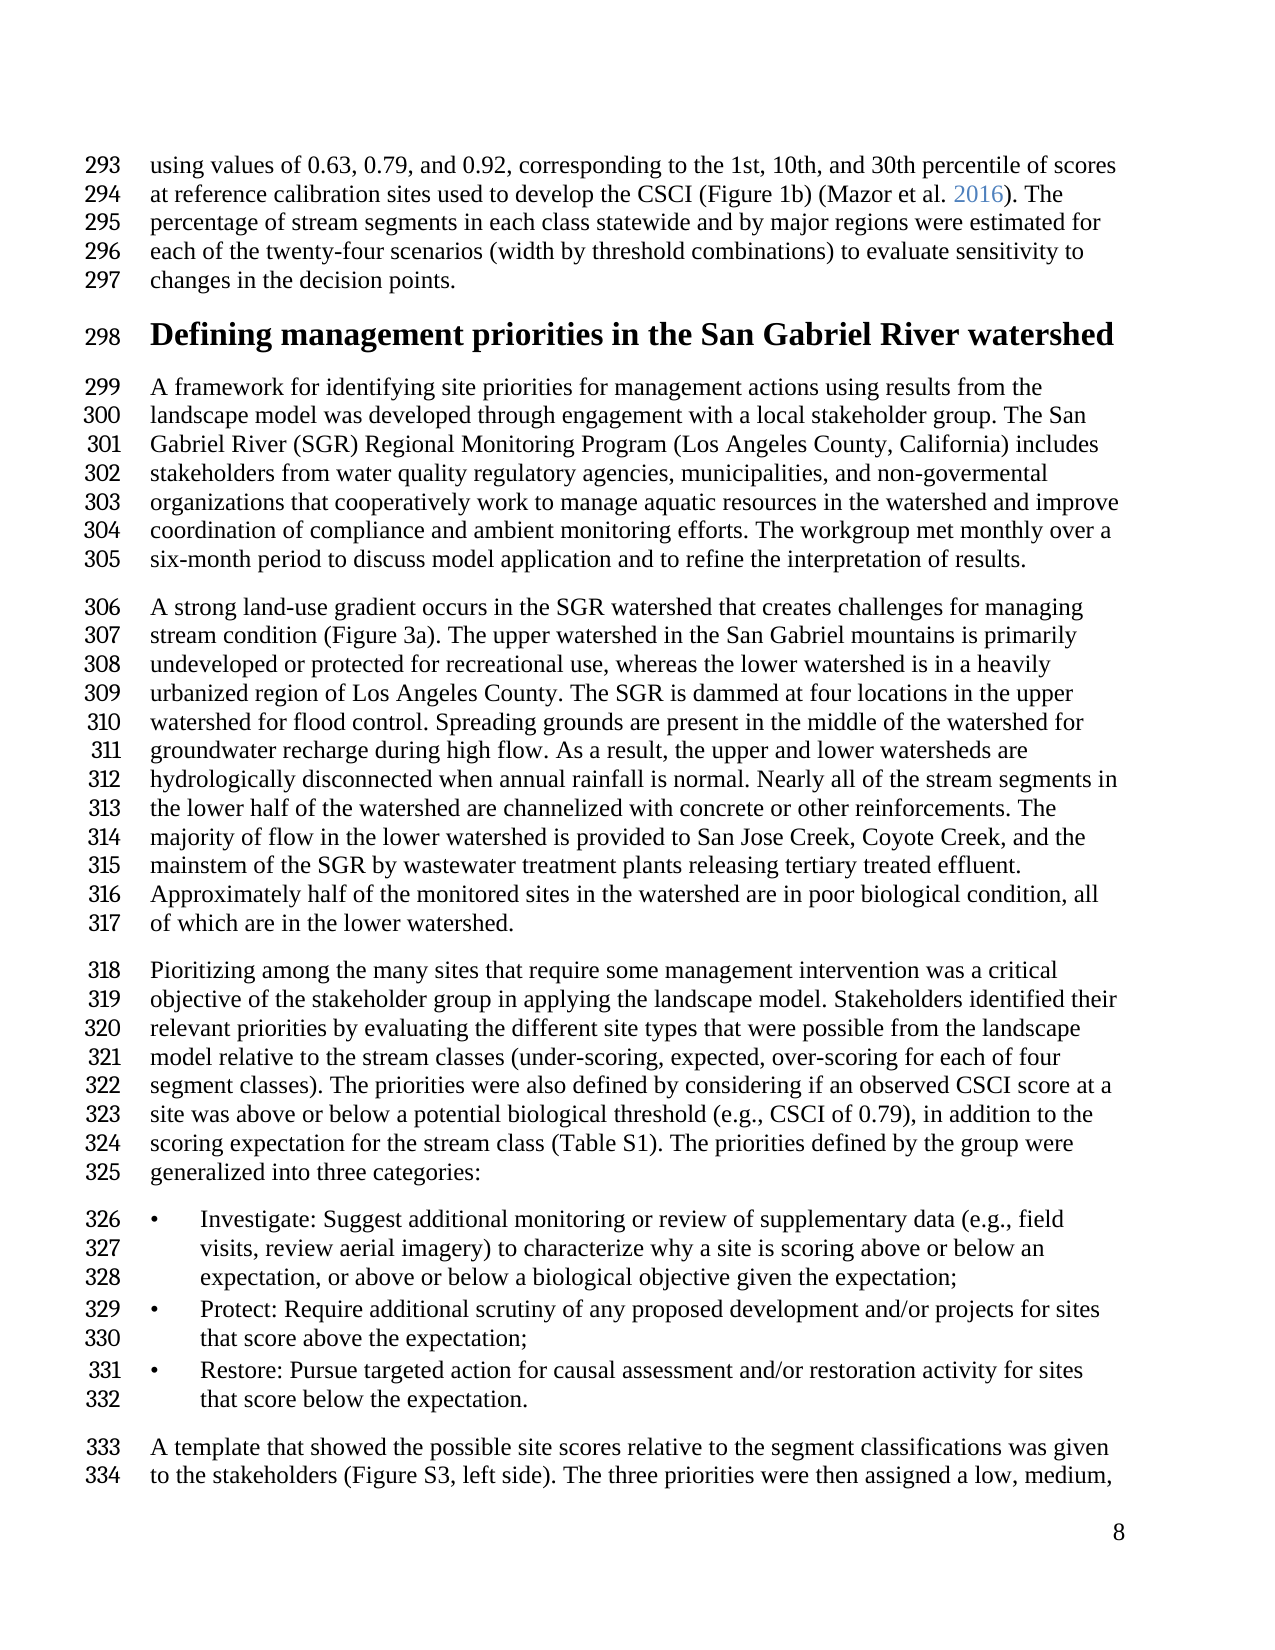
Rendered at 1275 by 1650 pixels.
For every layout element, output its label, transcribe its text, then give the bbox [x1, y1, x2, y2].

list Investigate: Suggest additional monitoring or review of supplementary data (e.g., field visits, review aerial imagery) to characterize why a site is scoring above or below an expectation, or above or below a biological objective given the expectation; [150, 1204, 1125, 1290]
text A strong land-use gradient occurs in the SGR watershed that creates challenges for managing stream condition (Figure 3a). The upper watershed in the San Gabriel mountains is primarily undeveloped or protected for recreational use, whereas the lower watershed is in a heavily urbanized region of Los Angeles County. The SGR is dammed at four locations in the upper watershed for flood control. Spreading grounds are present in the middle of the watershed for groundwater recharge during high flow. As a result, the upper and lower watersheds are hydrologically disconnected when annual rainfall is normal. Nearly all of the stream segments in the lower half of the watershed are channelized with concrete or other reinforcements. The majority of flow in the lower watershed is provided to San Jose Creek, Coyote Creek, and the mainstem of the SGR by wastewater treatment plants releasing tertiary treated effluent. Approximately half of the monitored sites in the watershed are in poor biological condition, all of which are in the lower watershed. [150, 592, 1125, 937]
list Restore: Pursue targeted action for causal assessment and/or restoration activity for sites that score below the expectation. [150, 1355, 1125, 1413]
list Protect: Require additional scrutiny of any proposed development and/or projects for sites that score above the expectation; [150, 1294, 1125, 1352]
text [150, 150, 1125, 294]
text Pioritizing among the many sites that require some management intervention was a critical objective of the stakeholder group in applying the landscape model. Stakeholders identified their relevant priorities by evaluating the different site types that were possible from the landscape model relative to the stream classes (under-scoring, expected, over-scoring for each of four segment classes). The priorities were also defined by considering if an observed CSCI score at a site was above or below a potential biological threshold (e.g., CSCI of 0.79), in addition to the scoring expectation for the stream class (Table S1). The priorities defined by the group were generalized into three categories: [150, 955, 1125, 1185]
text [150, 1432, 1125, 1489]
subtitle Defining management priorities in the San Gabriel River watershed [150, 314, 1125, 353]
text A framework for identifying site priorities for management actions using results from the landscape model was developed through engagement with a local stakeholder group. The San Gabriel River (SGR) Regional Monitoring Program (Los Angeles County, California) includes stakeholders from water quality regulatory agencies, municipalities, and non-govermental organizations that cooperatively work to manage aquatic resources in the watershed and improve coordination of compliance and ambient monitoring efforts. The workgroup met monthly over a six-month period to discuss model application and to refine the interpretation of results. [150, 372, 1125, 573]
